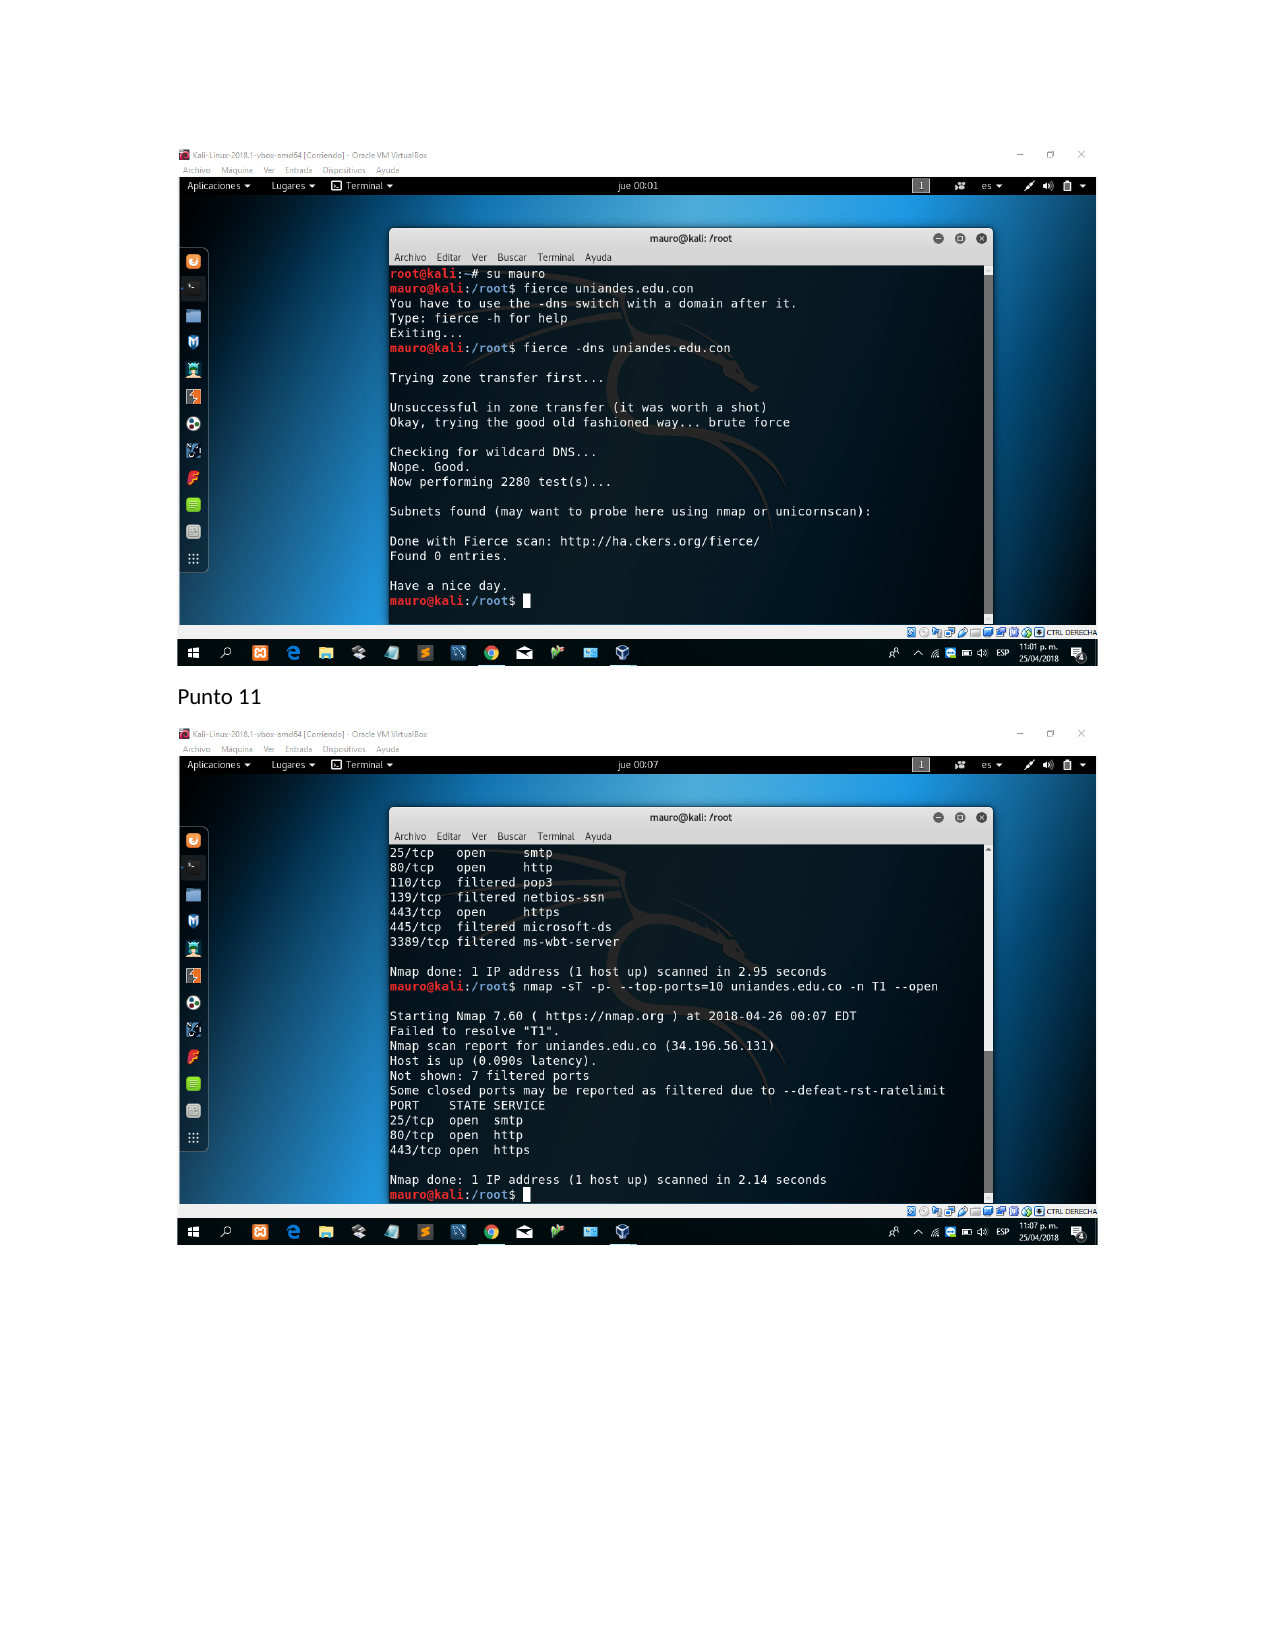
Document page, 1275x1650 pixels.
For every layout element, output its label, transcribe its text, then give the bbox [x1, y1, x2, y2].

text Punto 11 [177, 682, 1098, 710]
picture [177, 726, 1098, 1245]
picture [177, 147, 1098, 666]
